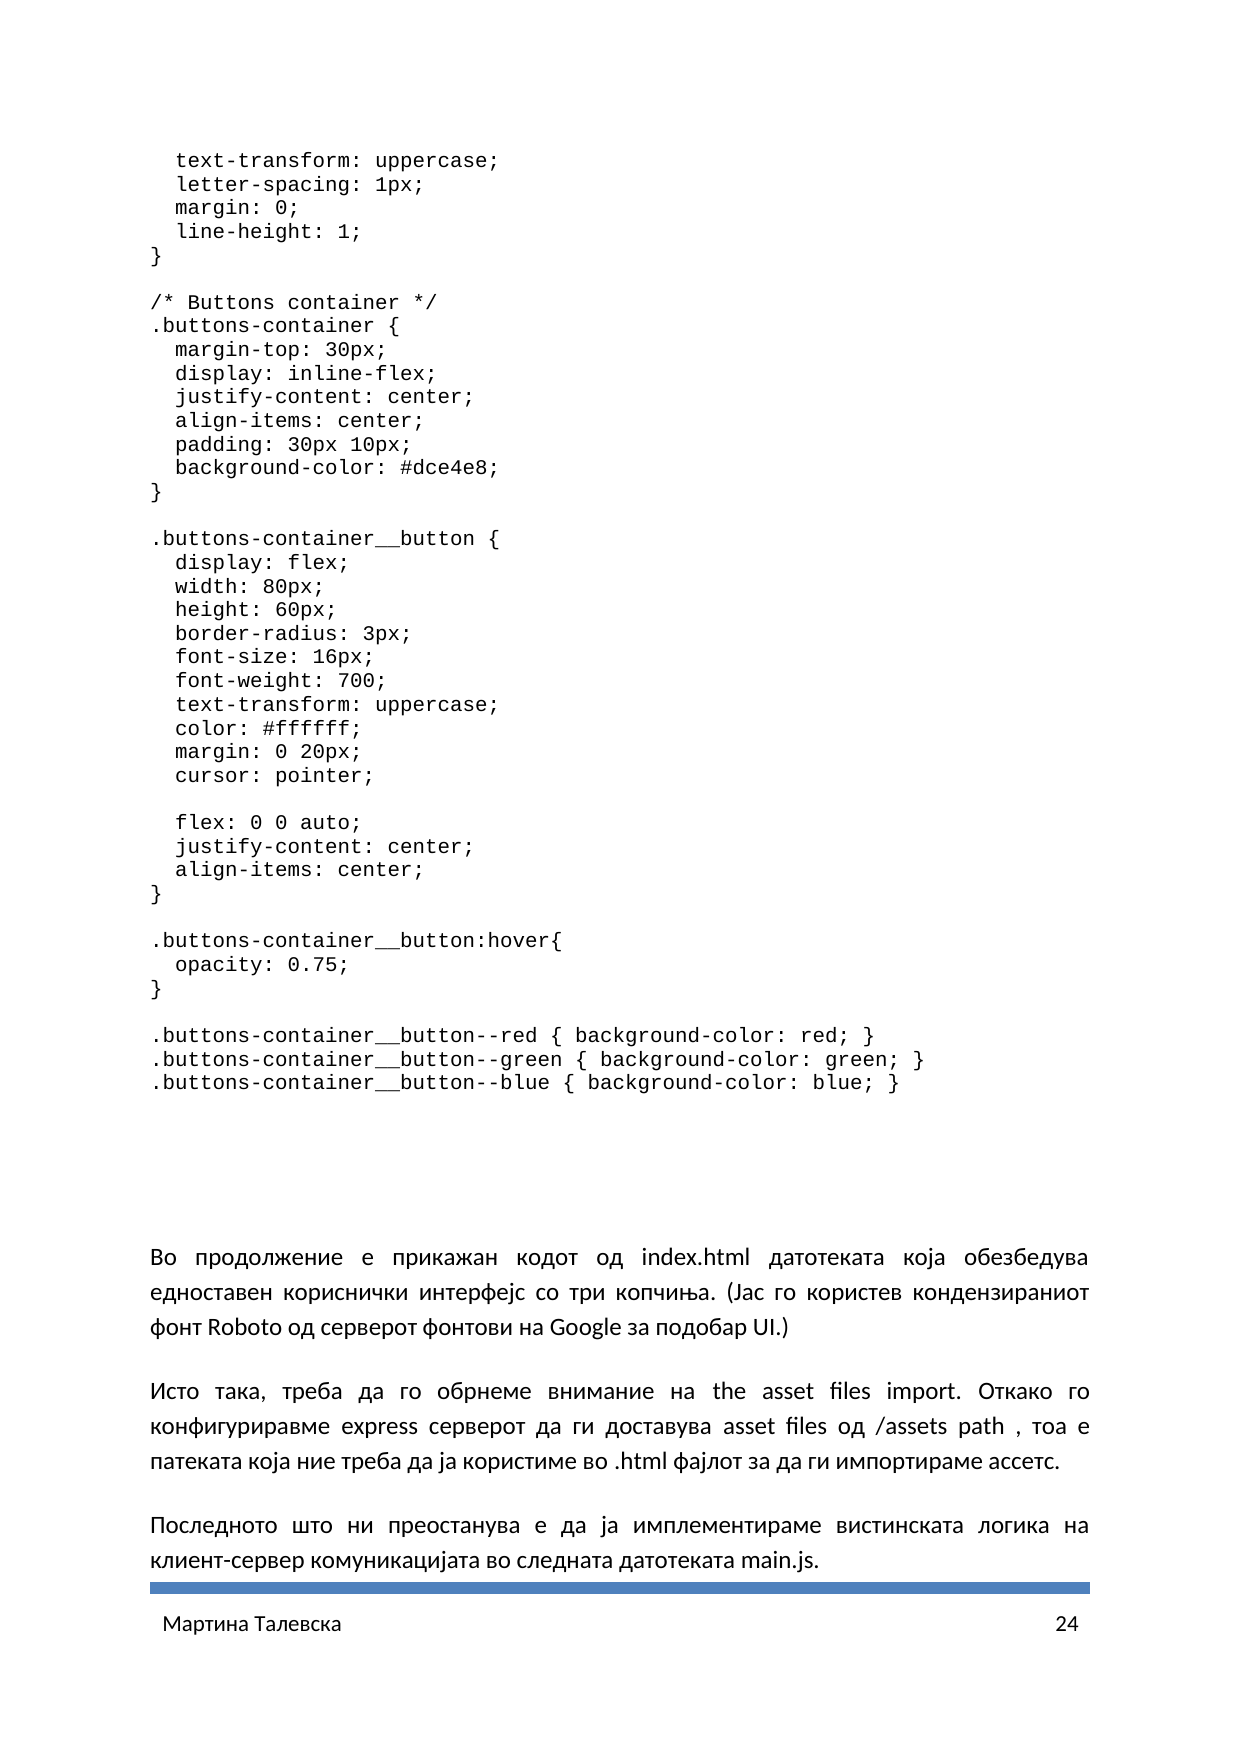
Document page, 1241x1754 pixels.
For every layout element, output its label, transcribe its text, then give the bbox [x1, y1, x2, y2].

text padding: 30px 10px; [150, 434, 1090, 457]
text background-color: #dce4e8; [150, 457, 1090, 481]
text } [150, 244, 1090, 268]
text .buttons-container__button--blue { background-color: blue; } [150, 1072, 1090, 1096]
text text-transform: uppercase; [150, 694, 1090, 717]
text flex: 0 0 auto; [150, 812, 1090, 836]
text border-radius: 3px; [150, 623, 1090, 647]
text Последното што ни преостанува е да ја имплементираме вистинската логика на клиент-сервер комуникацијата во следната датотеката main.js. [150, 1509, 1090, 1575]
text } [150, 481, 1090, 505]
text opacity: 0.75; [150, 954, 1090, 978]
text text-transform: uppercase; [150, 150, 1090, 174]
text margin-top: 30px; [150, 339, 1090, 363]
text .buttons-container__button { [150, 528, 1090, 552]
text font-size: 16px; [150, 647, 1090, 670]
text margin: 0; [150, 197, 1090, 221]
text display: inline-flex; [150, 363, 1090, 386]
text .buttons-container__button:hover{ [150, 930, 1090, 954]
text align-items: center; [150, 859, 1090, 883]
text font-weight: 700; [150, 670, 1090, 694]
text height: 60px; [150, 599, 1090, 623]
text justify-content: center; [150, 386, 1090, 410]
text } [150, 978, 1090, 1001]
text line-height: 1; [150, 221, 1090, 244]
text color: #ffffff; [150, 717, 1090, 741]
text .buttons-container { [150, 316, 1090, 339]
text Исто така, треба да го обрнеме внимание на the asset files import. Откако го конфигуриравме express серверот да ги доставува asset files од /assets path , тоа е патеката која ние треба да ја користиме во .html фајлот за да ги импортираме ассетс. [150, 1375, 1090, 1476]
text align-items: center; [150, 410, 1090, 434]
text .buttons-container__button--red { background-color: red; } [150, 1025, 1090, 1048]
text justify-content: center; [150, 836, 1090, 859]
text .buttons-container__button--green { background-color: green; } [150, 1048, 1090, 1072]
text margin: 0 20px; [150, 741, 1090, 765]
text cursor: pointer; [150, 765, 1090, 788]
text letter-spacing: 1px; [150, 174, 1090, 197]
text } [150, 883, 1090, 907]
text /* Buttons container */ [150, 292, 1090, 316]
text display: flex; [150, 552, 1090, 576]
text Во продолжение е прикажан кодот од index.html датотеката која обезбедува едноставен кориснички интерфејс со три копчиња. (Јас го користев кондензираниот фонт Roboto од серверот фонтови на Google за подобар UI.) [150, 1241, 1090, 1341]
text width: 80px; [150, 576, 1090, 599]
